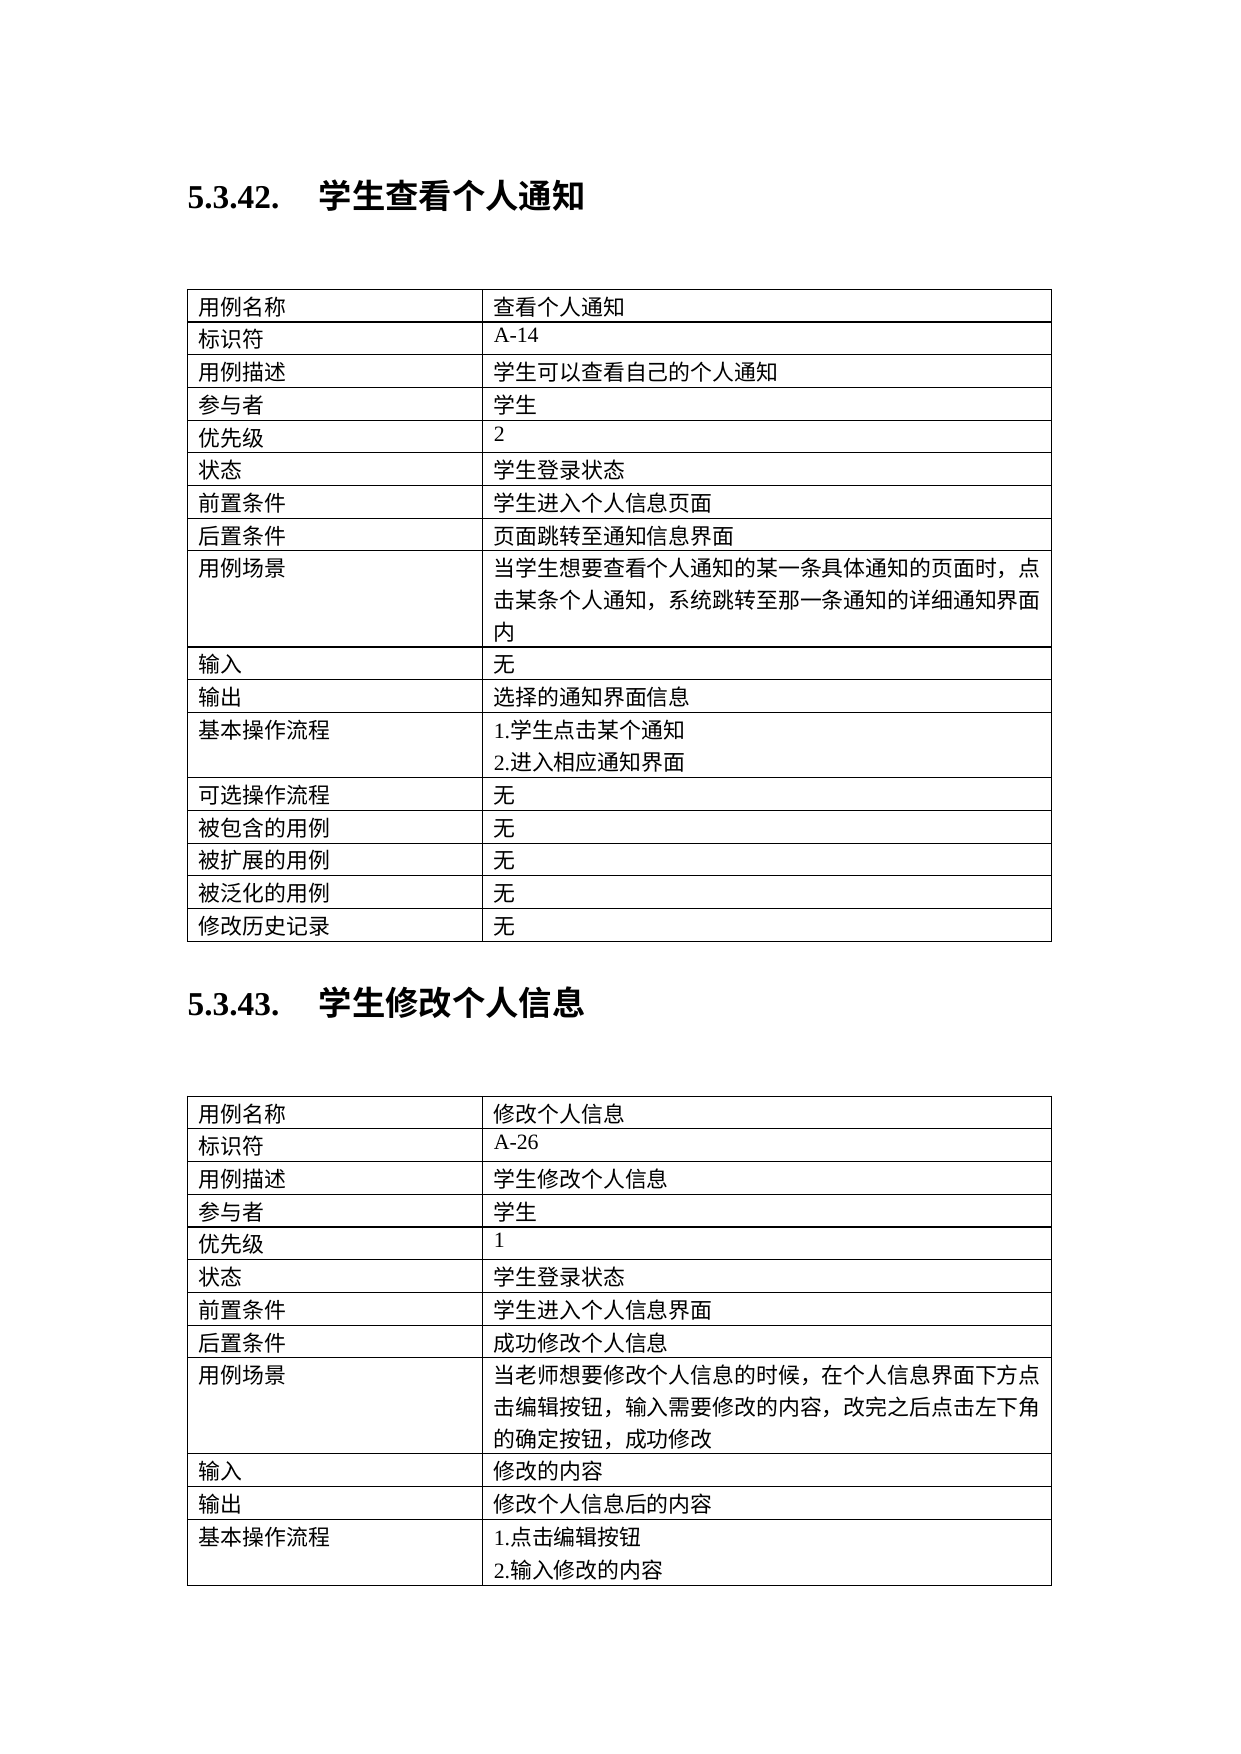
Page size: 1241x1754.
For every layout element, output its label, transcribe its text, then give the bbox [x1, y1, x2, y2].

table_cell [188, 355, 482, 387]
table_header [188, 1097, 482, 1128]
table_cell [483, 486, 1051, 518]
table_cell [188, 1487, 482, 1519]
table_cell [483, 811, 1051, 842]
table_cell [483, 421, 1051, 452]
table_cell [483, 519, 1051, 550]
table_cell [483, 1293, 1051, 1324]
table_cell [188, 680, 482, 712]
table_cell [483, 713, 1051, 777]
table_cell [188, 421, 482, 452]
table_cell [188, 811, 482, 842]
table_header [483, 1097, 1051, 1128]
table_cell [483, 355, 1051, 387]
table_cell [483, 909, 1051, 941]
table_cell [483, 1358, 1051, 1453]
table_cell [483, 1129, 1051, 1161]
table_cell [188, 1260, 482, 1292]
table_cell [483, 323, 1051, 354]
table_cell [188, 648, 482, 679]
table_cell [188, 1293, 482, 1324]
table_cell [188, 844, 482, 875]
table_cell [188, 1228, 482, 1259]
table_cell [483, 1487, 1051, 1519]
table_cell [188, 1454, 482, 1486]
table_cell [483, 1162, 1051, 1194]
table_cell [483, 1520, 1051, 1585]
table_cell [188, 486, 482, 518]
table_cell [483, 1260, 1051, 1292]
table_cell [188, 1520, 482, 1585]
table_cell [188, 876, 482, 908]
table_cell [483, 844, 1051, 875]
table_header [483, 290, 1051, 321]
subtitle 学生查看个人通知 [187, 162, 1053, 227]
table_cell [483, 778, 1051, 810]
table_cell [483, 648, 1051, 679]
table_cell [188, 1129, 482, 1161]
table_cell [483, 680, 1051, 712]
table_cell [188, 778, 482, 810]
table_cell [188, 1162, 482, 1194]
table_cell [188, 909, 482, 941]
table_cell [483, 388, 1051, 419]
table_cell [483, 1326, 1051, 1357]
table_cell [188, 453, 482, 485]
subtitle 学生修改个人信息 [187, 969, 1053, 1034]
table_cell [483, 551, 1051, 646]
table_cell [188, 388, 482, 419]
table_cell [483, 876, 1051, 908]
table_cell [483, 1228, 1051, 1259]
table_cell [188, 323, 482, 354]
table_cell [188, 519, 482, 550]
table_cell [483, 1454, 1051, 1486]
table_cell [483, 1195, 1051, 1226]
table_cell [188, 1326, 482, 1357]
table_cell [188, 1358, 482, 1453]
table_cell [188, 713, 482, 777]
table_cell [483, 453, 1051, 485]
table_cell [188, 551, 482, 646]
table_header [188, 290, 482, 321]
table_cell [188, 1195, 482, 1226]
